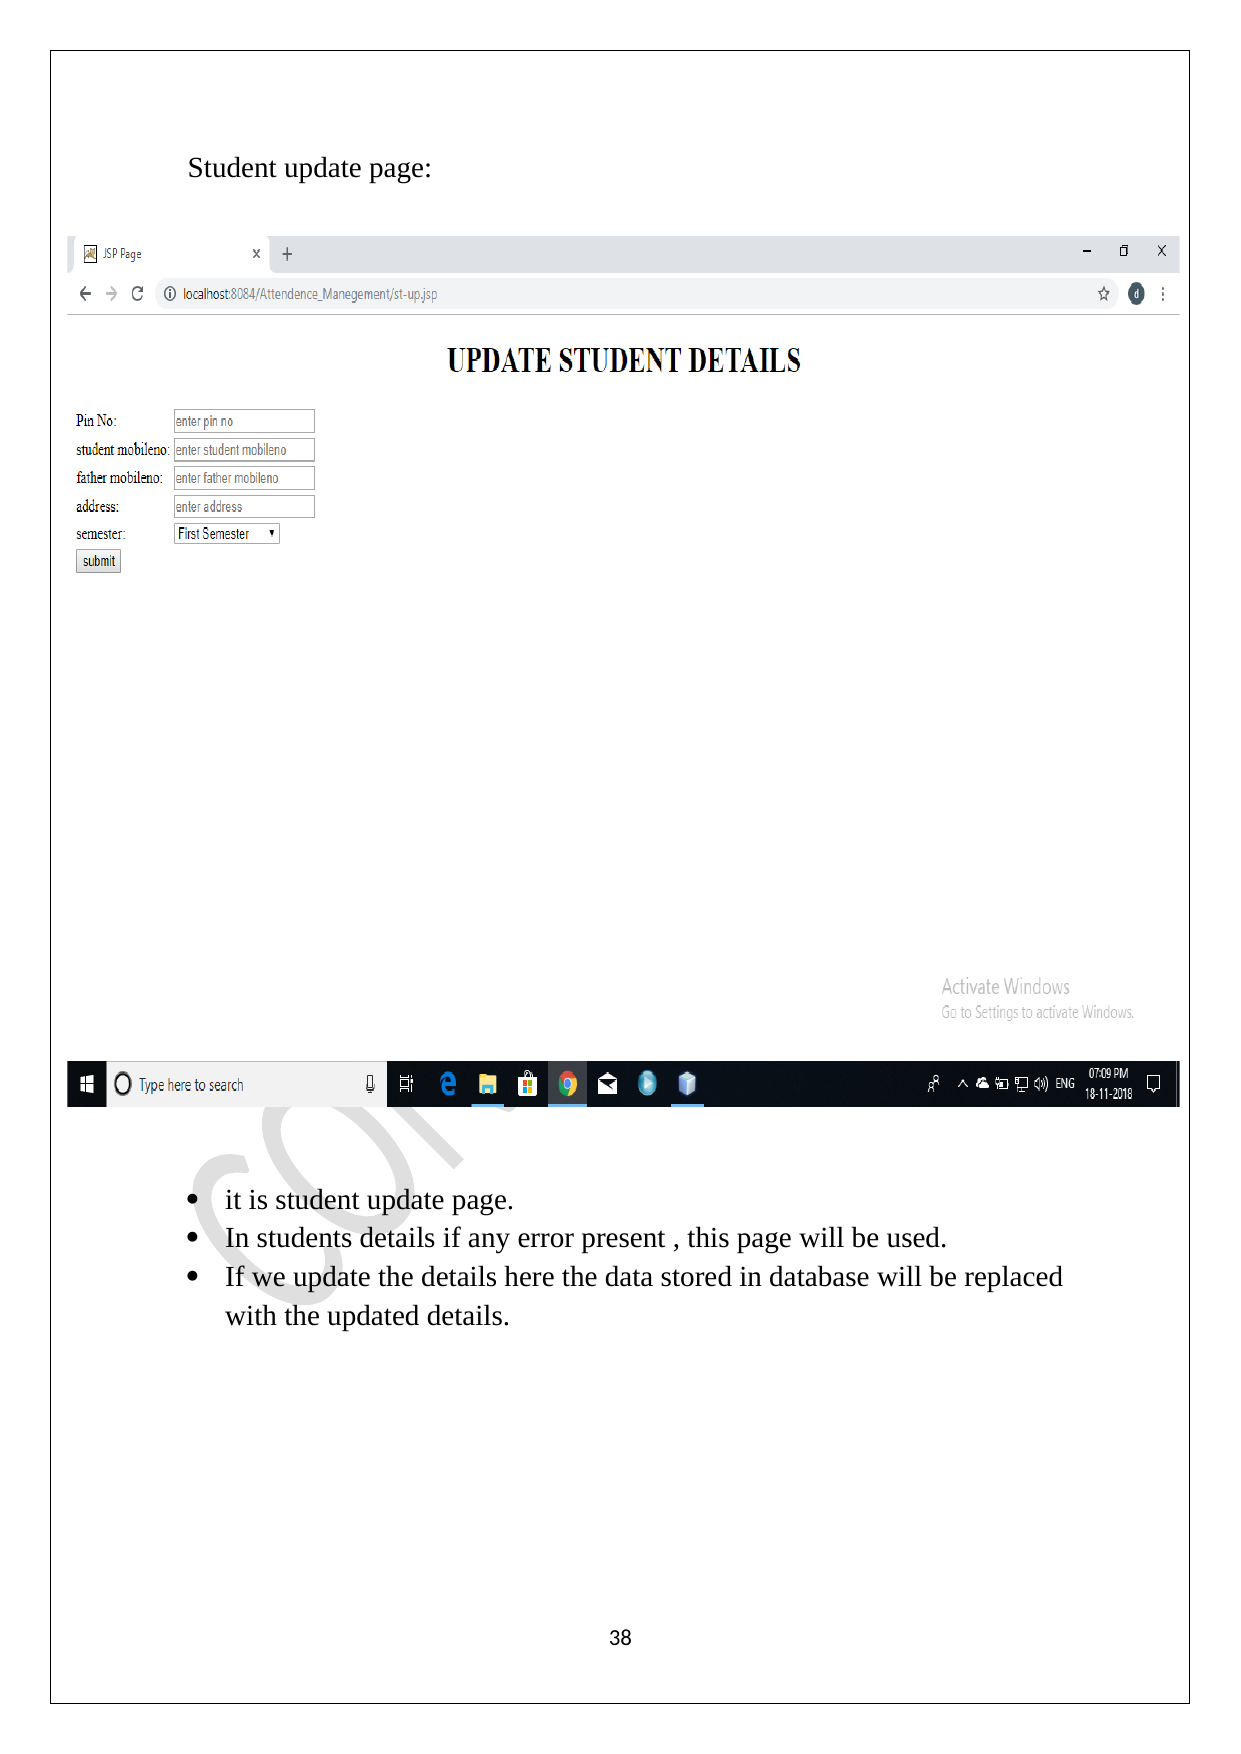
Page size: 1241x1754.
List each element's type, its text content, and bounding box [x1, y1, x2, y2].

list If we update the details here the data stored in database will be replaced with the updated details. [187, 1259, 1090, 1331]
list it is student update page. [187, 1182, 1090, 1215]
text Student update page: [187, 150, 1090, 183]
picture [67, 236, 1180, 1107]
list In students details if any error present , this page will be used. [187, 1220, 1090, 1254]
